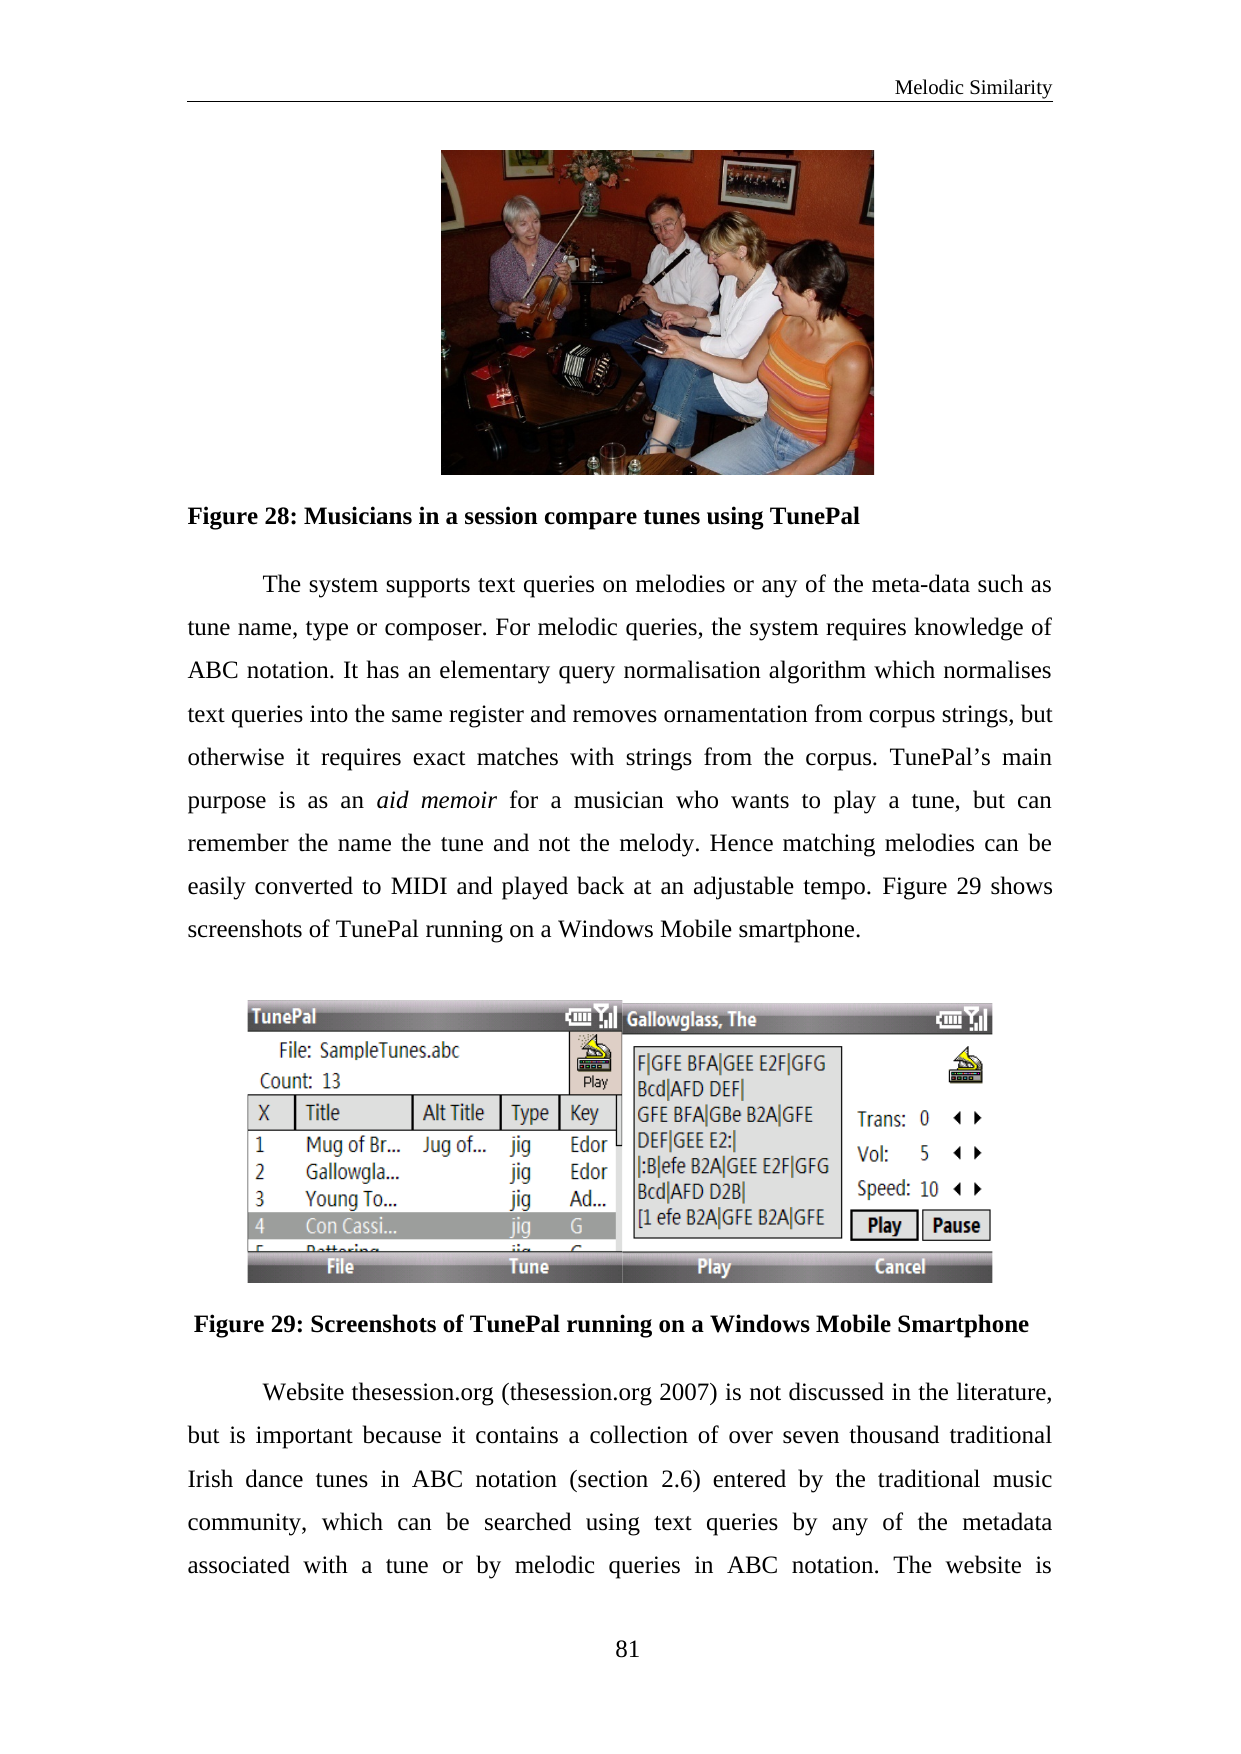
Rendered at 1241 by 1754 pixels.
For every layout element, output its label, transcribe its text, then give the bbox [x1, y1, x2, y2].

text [187, 1377, 1053, 1579]
picture [441, 150, 875, 475]
text The system supports text queries on melodies or any of the meta-data such as tune name, type or composer. For melodic queries, the system requires knowledge of ABC notation. It has an elementary query normalisation algorithm which normalises text queries into the same register and removes ornamentation from corpus strings, but otherwise it requires exact matches with strings from the corpus. TunePal’s main purpose is as an aid memoir for a musician who wants to play a tune, but can remember the name the tune and not the melody. Hence matching melodies can be easily converted to MIDI and played back at an adjustable tempo. Figure 29 shows screenshots of TunePal running on a Windows Mobile smartphone. [187, 569, 1053, 943]
picture [247, 1000, 993, 1283]
